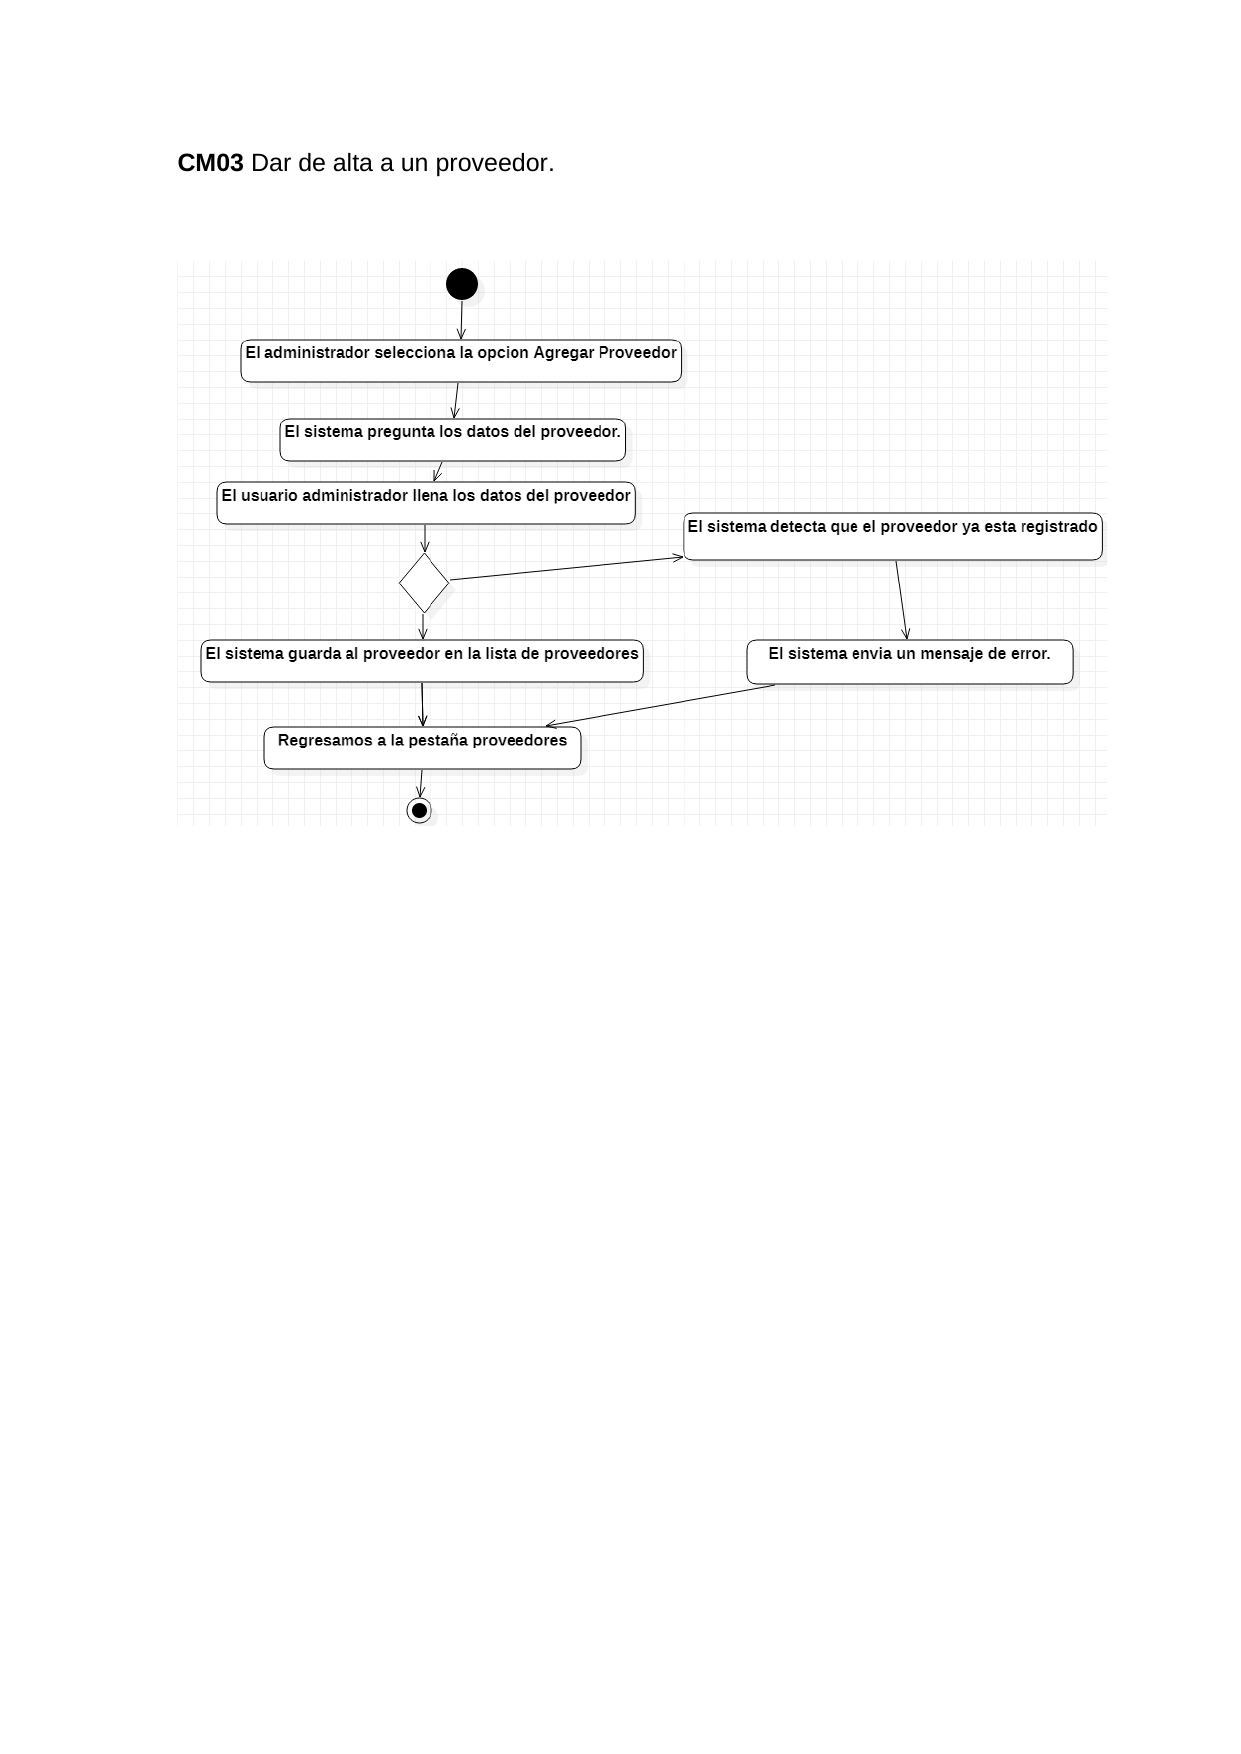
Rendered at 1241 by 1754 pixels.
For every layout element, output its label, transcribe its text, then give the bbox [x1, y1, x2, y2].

picture [177, 261, 1108, 826]
text CM03 Dar de alta a un proveedor. [177, 148, 1107, 176]
